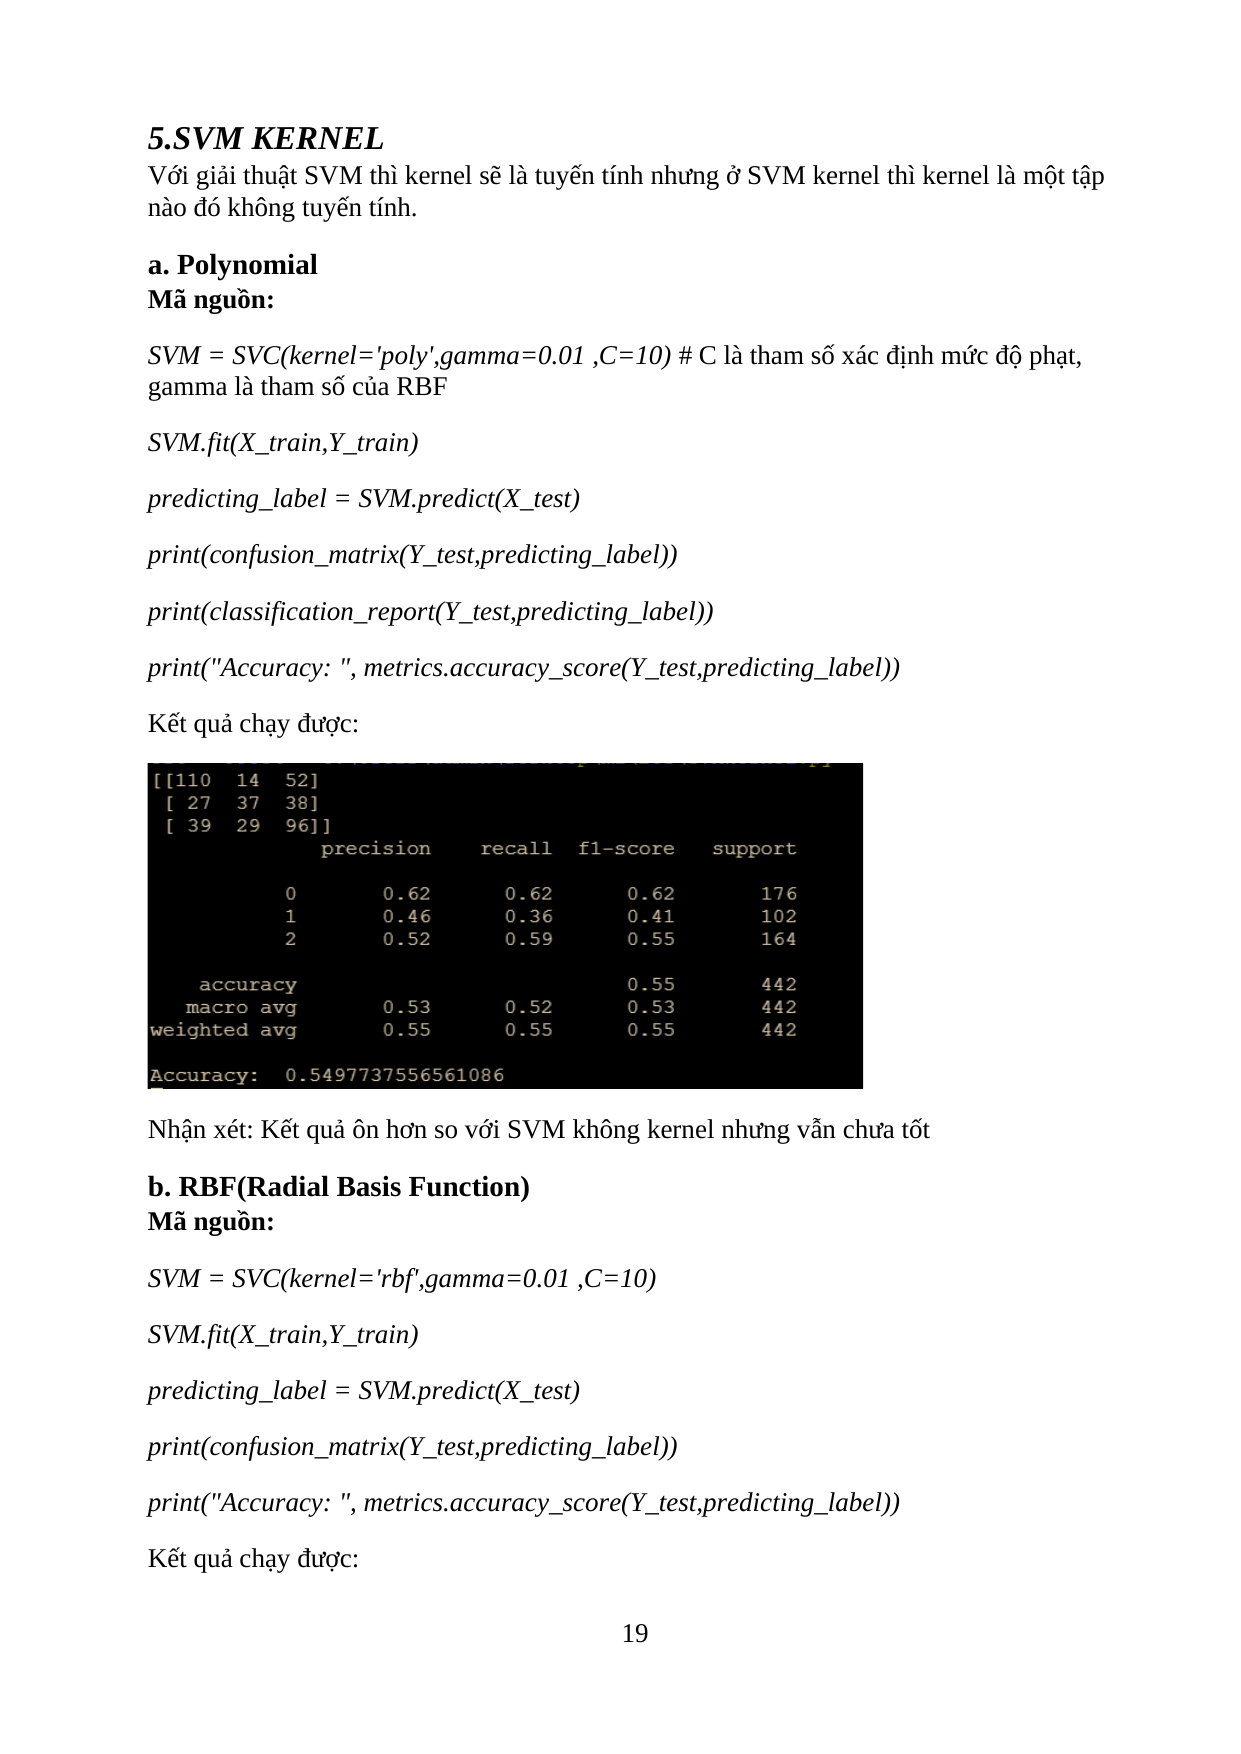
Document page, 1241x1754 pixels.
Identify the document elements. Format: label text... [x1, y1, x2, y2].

text Mã nguồn: [148, 283, 1122, 314]
text predicting_label = SVM.predict(X_test) [148, 482, 1122, 514]
text SVM = SVC(kernel='rbf',gamma=0.01 ,C=10) [148, 1262, 1122, 1293]
text SVM.fit(X_train,Y_train) [148, 1318, 1122, 1349]
text Kết quả chạy được: [148, 707, 1122, 738]
text predicting_label = SVM.predict(X_test) [148, 1374, 1122, 1405]
picture [147, 763, 864, 1089]
subtitle 5.SVM KERNEL [148, 118, 1122, 156]
text Với giải thuật SVM thì kernel sẽ là tuyến tính nhưng ở SVM kernel thì kernel là một tập nào đó không tuyến tính. [148, 159, 1122, 222]
subtitle a. Polynomial [148, 247, 1122, 280]
text print("Accuracy: ", metrics.accuracy_score(Y_test,predicting_label)) [148, 1486, 1122, 1517]
text Kết quả chạy được: [148, 1542, 1122, 1573]
text SVM.fit(X_train,Y_train) [148, 426, 1122, 457]
text print(classification_report(Y_test,predicting_label)) [148, 595, 1122, 626]
text print(confusion_matrix(Y_test,predicting_label)) [148, 539, 1122, 570]
text print("Accuracy: ", metrics.accuracy_score(Y_test,predicting_label)) [148, 651, 1122, 682]
subtitle b. RBF(Radial Basis Function) [148, 1169, 1122, 1203]
text SVM = SVC(kernel='poly',gamma=0.01 ,C=10) # C là tham số xác định mức độ phạt, gamma là tham số của RBF [148, 339, 1122, 401]
text print(confusion_matrix(Y_test,predicting_label)) [148, 1430, 1122, 1461]
text Nhận xét: Kết quả ôn hơn so với SVM không kernel nhưng vẫn chưa tốt [148, 1113, 1122, 1144]
text Mã nguồn: [148, 1206, 1122, 1237]
